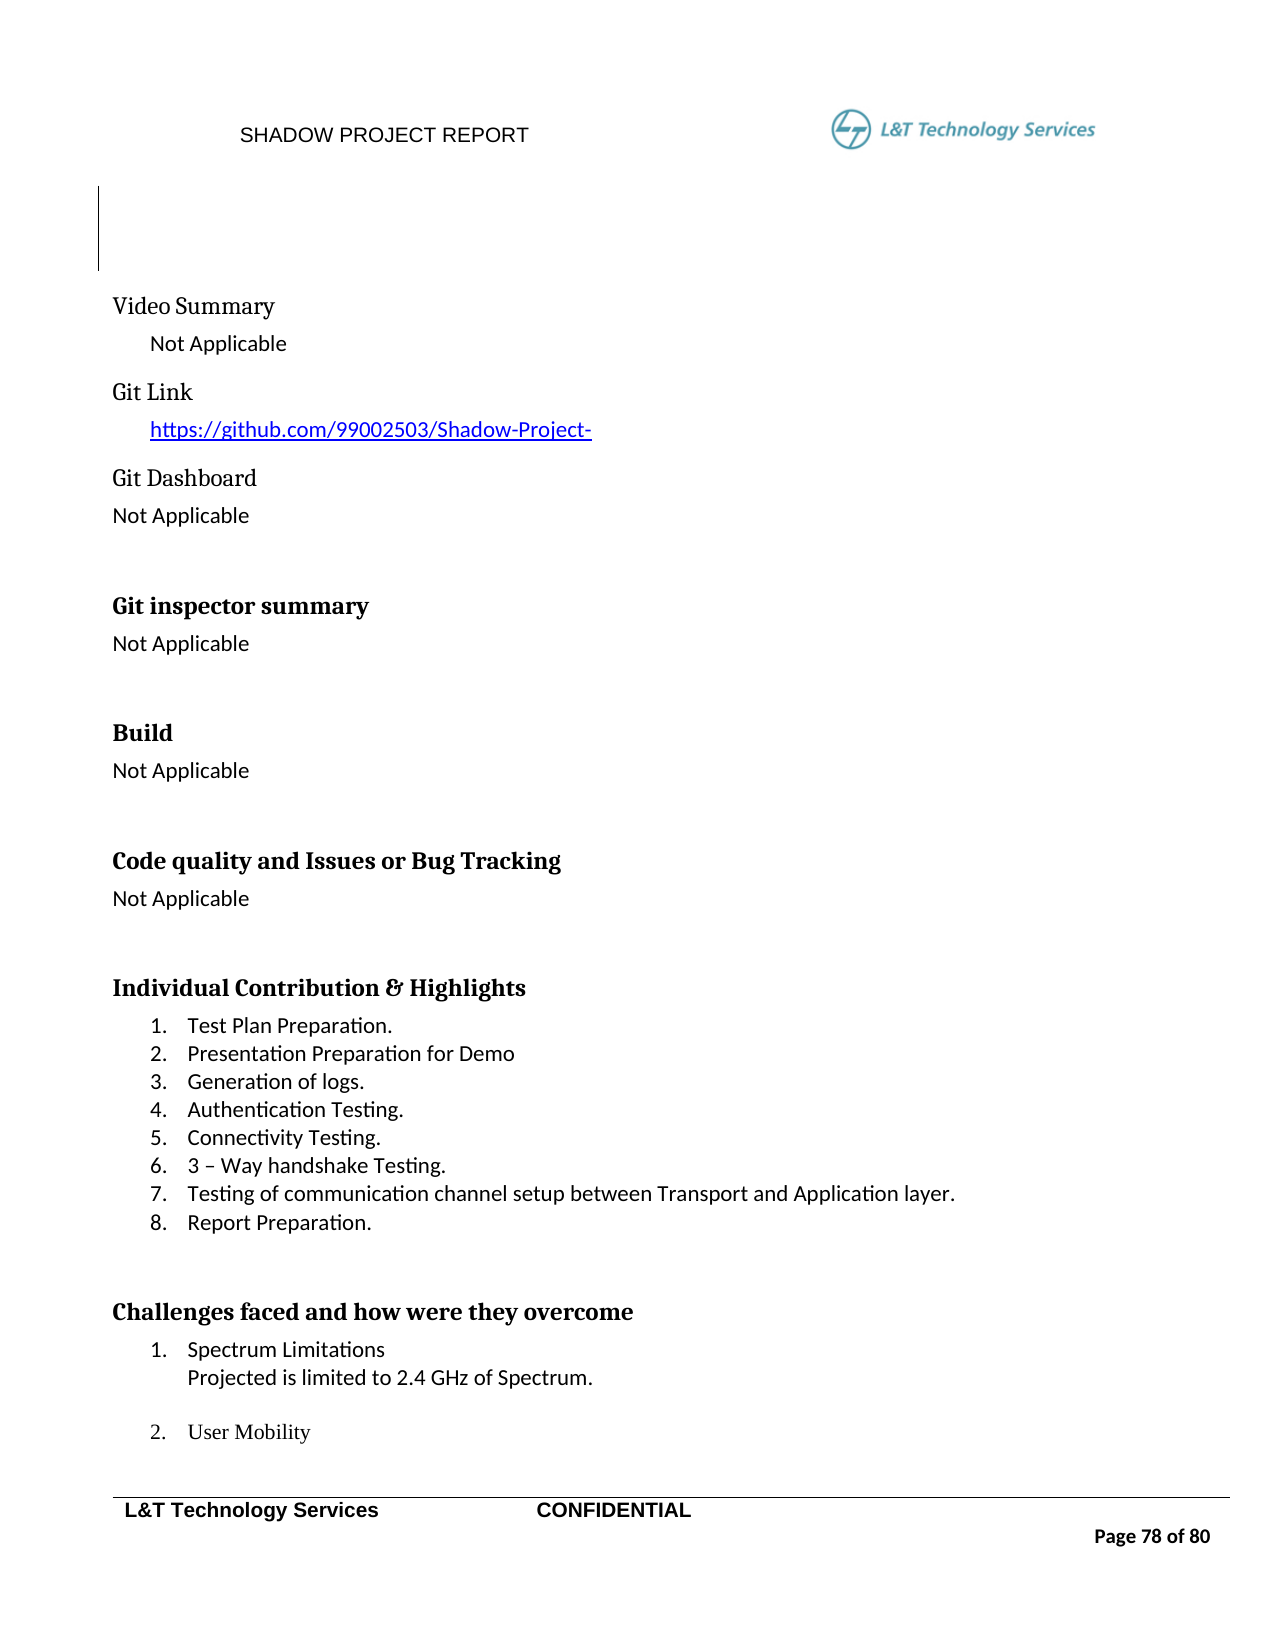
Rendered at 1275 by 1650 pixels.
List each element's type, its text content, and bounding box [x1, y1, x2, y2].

subtitle Challenges faced and how were they overcome [112, 1298, 1162, 1327]
text Not Applicable [112, 501, 1162, 529]
list Generation of logs. [150, 1067, 1162, 1096]
subtitle Git Dashboard [112, 464, 1162, 493]
list User Mobility [150, 1419, 1162, 1444]
subtitle Video Summary [112, 292, 1162, 321]
list Authentication Testing. [150, 1096, 1162, 1123]
subtitle Git Link [112, 378, 1162, 407]
list Report Preparation. [150, 1208, 1162, 1236]
subtitle Code quality and Issues or Bug Tracking [112, 847, 1162, 876]
text https://github.com/99002503/Shadow-Project- [112, 415, 1162, 443]
text Not Applicable [112, 756, 1162, 784]
subtitle Individual Contribution & Highlights [112, 974, 1162, 1003]
subtitle Build [112, 719, 1162, 748]
list Connectivity Testing. [150, 1123, 1162, 1152]
text Not Applicable [112, 629, 1162, 657]
list Projected is limited to 2.4 GHz of Spectrum. [187, 1363, 1162, 1391]
picture [829, 98, 1097, 162]
list Spectrum Limitations [150, 1335, 1162, 1363]
subtitle Git inspector summary [112, 592, 1162, 620]
text Not Applicable [112, 884, 1162, 912]
list Test Plan Preparation. [150, 1011, 1162, 1039]
list Testing of communication channel setup between Transport and Application layer. [150, 1179, 1162, 1208]
list 3 – Way handshake Testing. [150, 1152, 1162, 1179]
text Not Applicable [112, 329, 1162, 357]
list Presentation Preparation for Demo [150, 1039, 1162, 1067]
